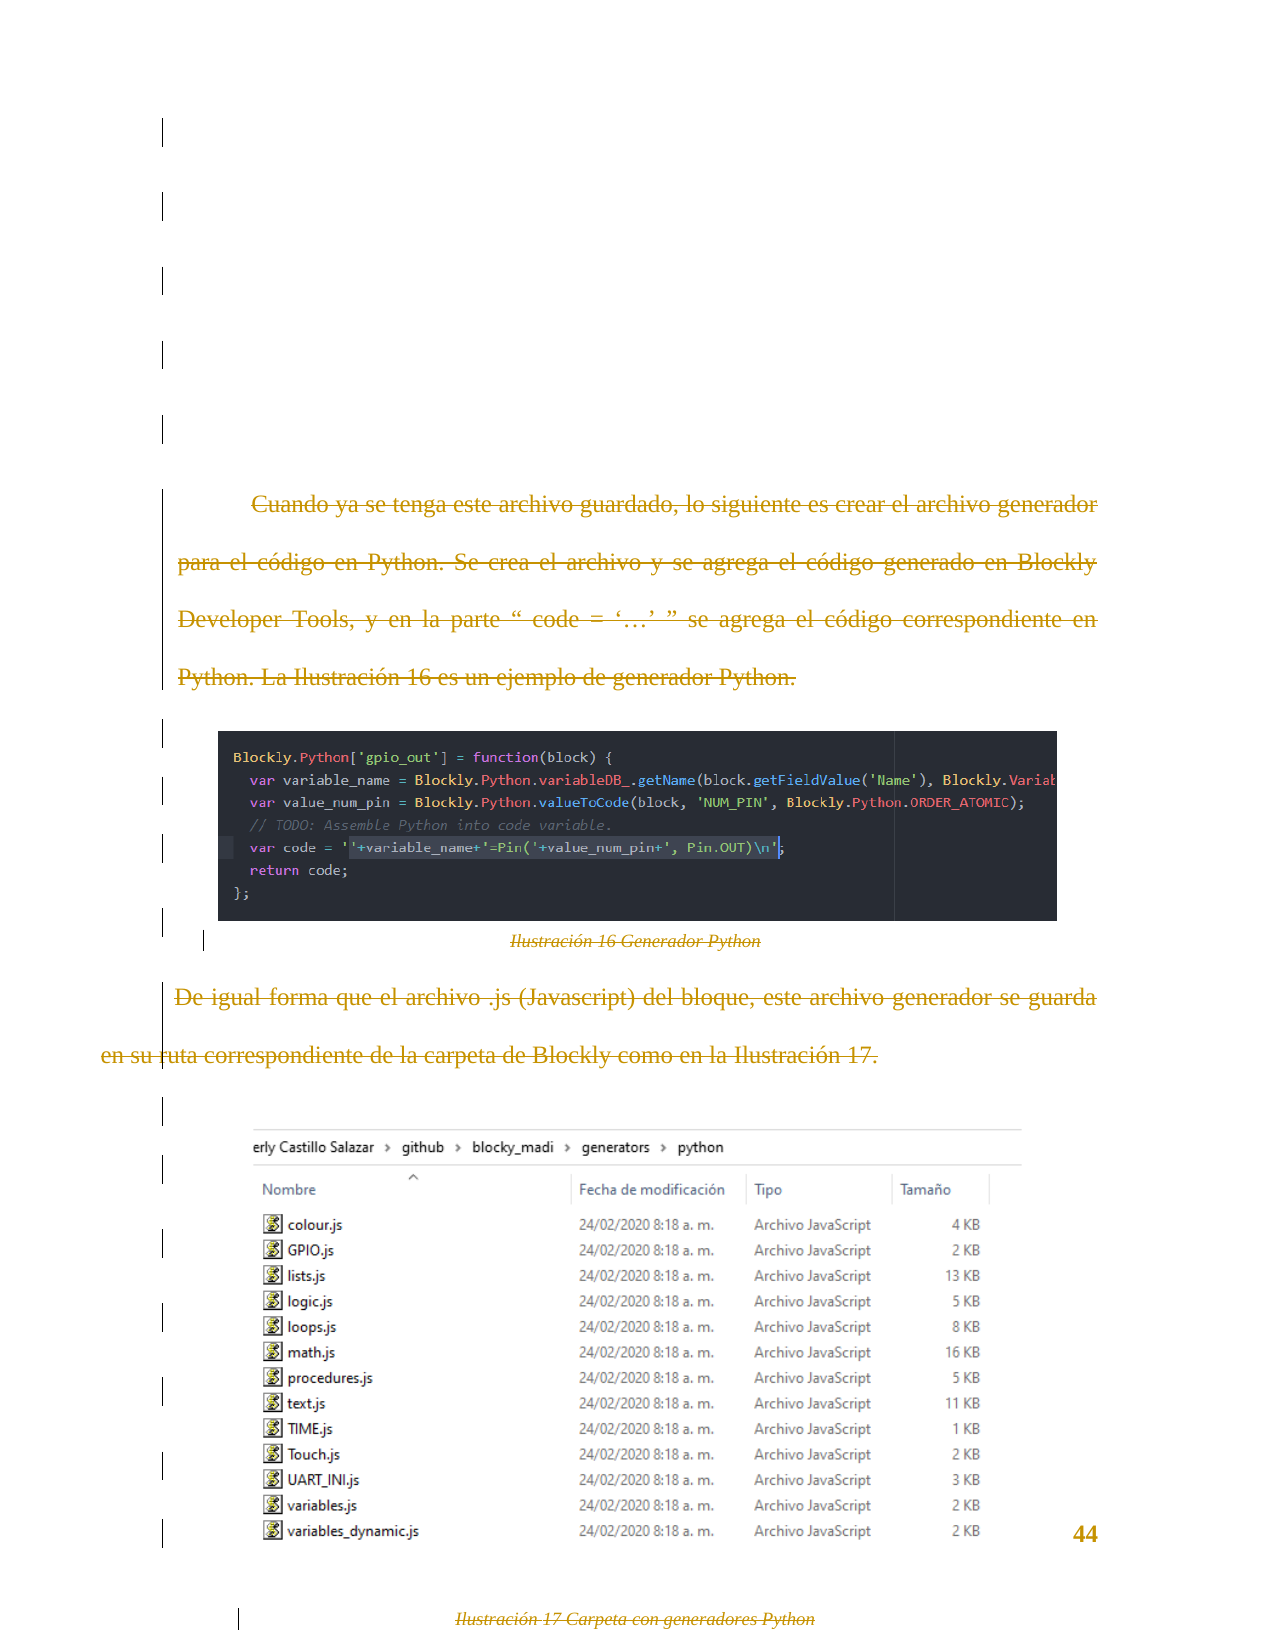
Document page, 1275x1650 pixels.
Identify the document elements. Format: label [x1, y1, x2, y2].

picture [218, 731, 1057, 921]
picture [253, 1128, 1022, 1599]
